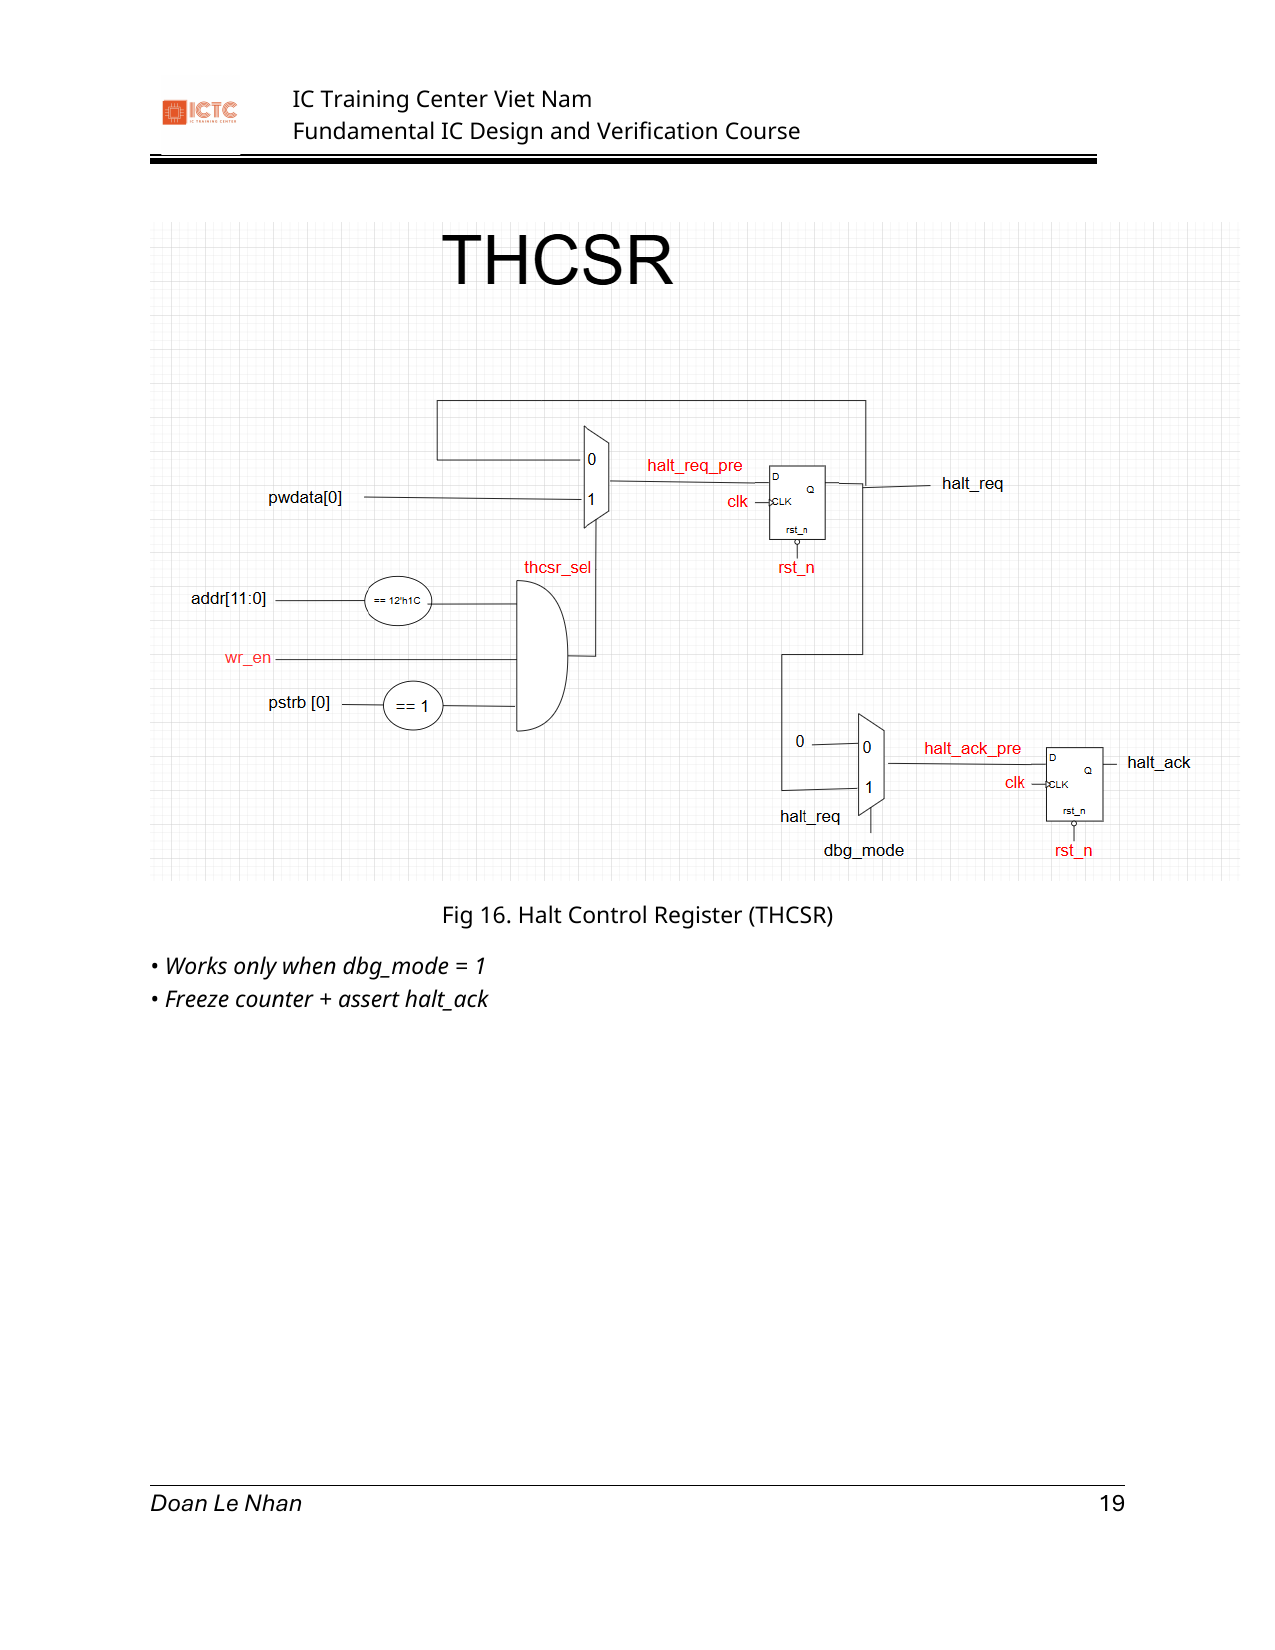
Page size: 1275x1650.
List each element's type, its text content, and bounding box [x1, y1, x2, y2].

picture [161, 75, 241, 155]
text • Works only when dbg_mode = 1 • Freeze counter + assert halt_ack [150, 950, 1125, 1015]
picture [150, 222, 1241, 881]
text Fig 16. Halt Control Register (THCSR) [150, 899, 1125, 931]
